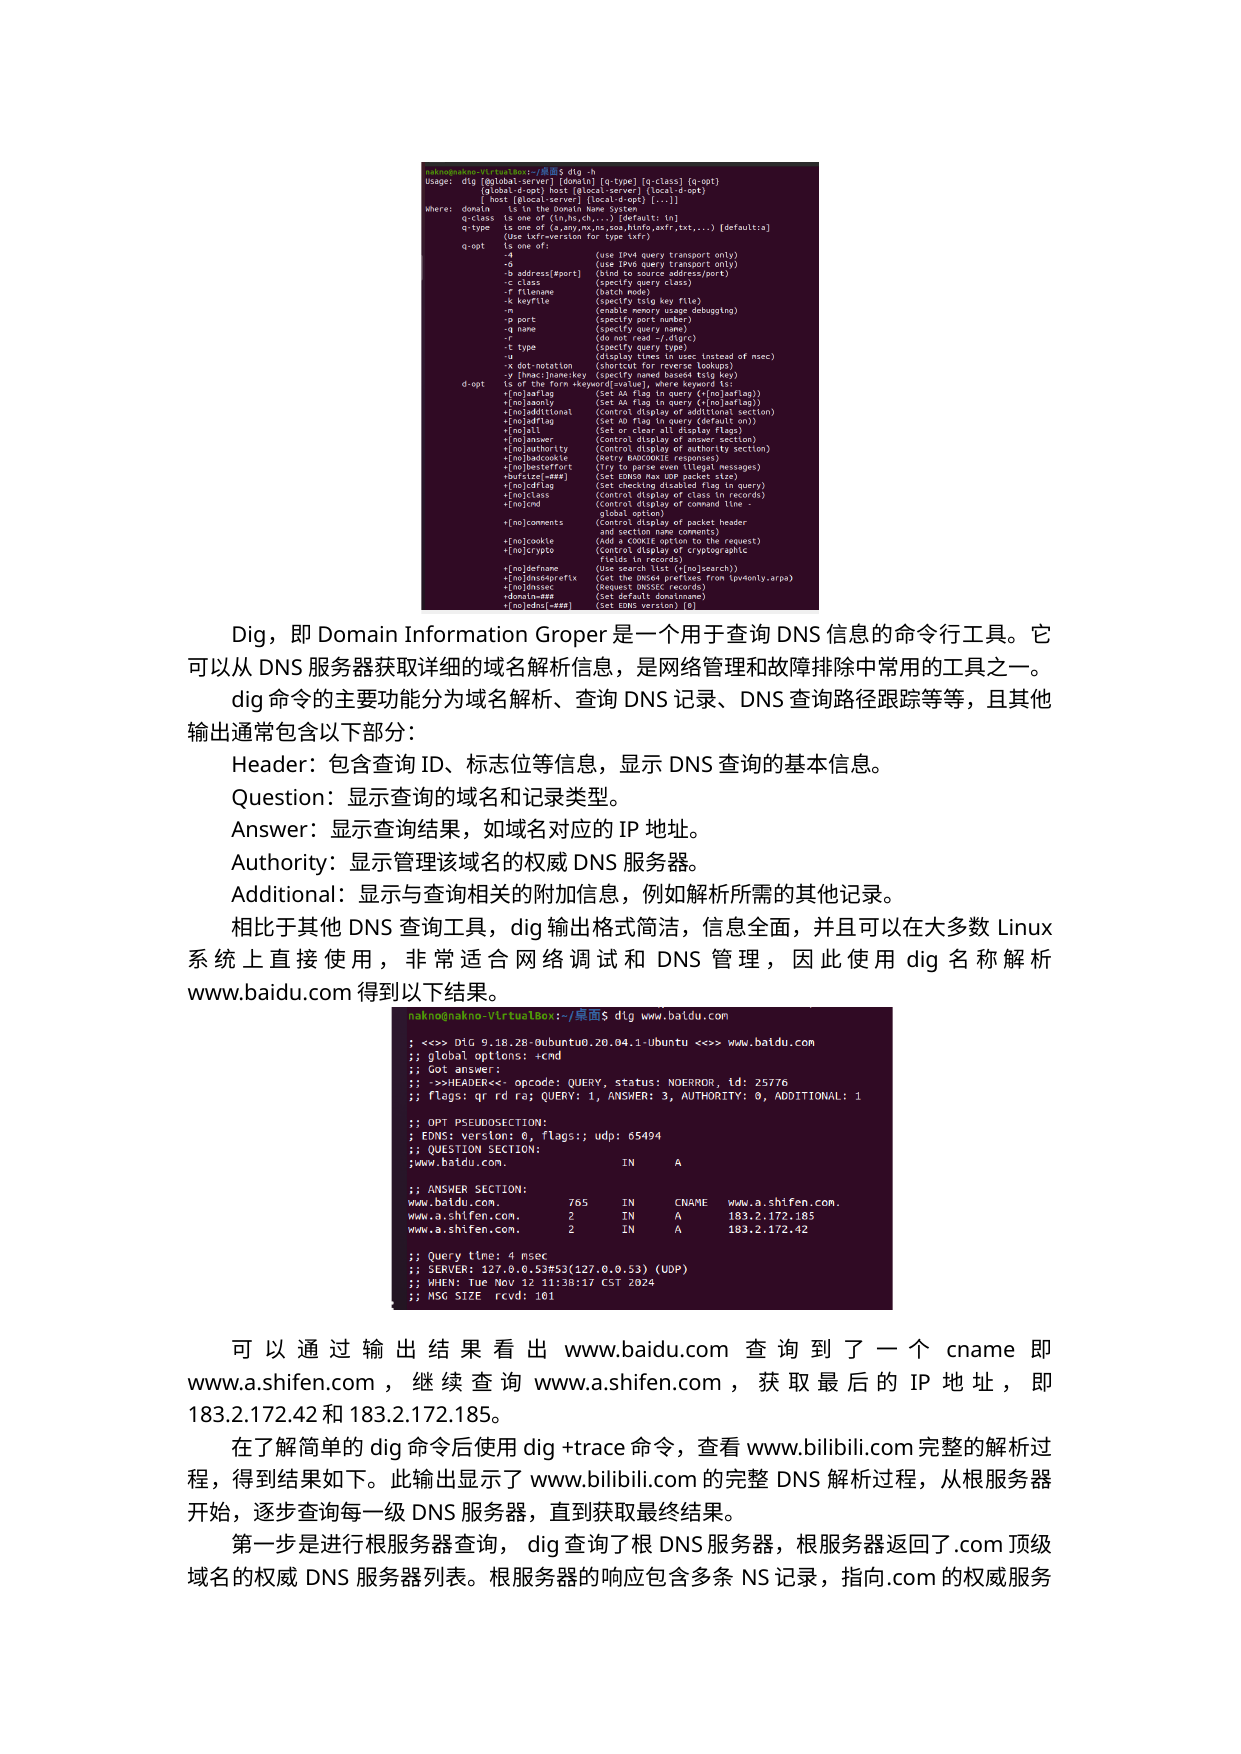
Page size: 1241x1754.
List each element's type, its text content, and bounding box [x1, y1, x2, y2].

text Authority：显示管理该域名的权威 DNS 服务器。 [187, 844, 1053, 877]
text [187, 1527, 1053, 1592]
picture [421, 162, 819, 614]
text 可以通过输出结果看出www.baidu.com查询到了一个cname即www.a.shifen.com，继续查询www.a.shifen.com，获取最后的IP地址，即183.2.172.42和183.2.172.185。 [187, 1332, 1053, 1429]
text 在了解简单的dig命令后使用dig +trace命令，查看www.bilibili.com完整的解析过程，得到结果如下。此输出显示了www.bilibili.com的完整 DNS 解析过程，从根服务器开始，逐步查询每一级 DNS 服务器，直到获取最终结果。 [187, 1429, 1053, 1527]
picture [391, 1007, 893, 1310]
text Additional：显示与查询相关的附加信息，例如解析所需的其他记录。 [187, 877, 1053, 909]
text Dig，即Domain Information Groper是一个用于查询DNS信息的命令行工具。它可以从 DNS 服务器获取详细的域名解析信息，是网络管理和故障排除中常用的工具之一。 [187, 617, 1053, 682]
text Header：包含查询 ID、标志位等信息，显示 DNS 查询的基本信息。 [187, 747, 1053, 779]
text Answer：显示查询结果，如域名对应的 IP 地址。 [187, 812, 1053, 844]
text dig命令的主要功能分为域名解析、查询 DNS 记录、DNS 查询路径跟踪等等，且其他输出通常包含以下部分： [187, 682, 1053, 747]
text 相比于其他 DNS 查询工具，dig输出格式简洁，信息全面，并且可以在大多数Linux系统上直接使用，非常适合网络调试和DNS管理，因此使用dig名称解析www.baidu.com得到以下结果。 [187, 909, 1053, 1007]
text Question：显示查询的域名和记录类型。 [187, 779, 1053, 812]
